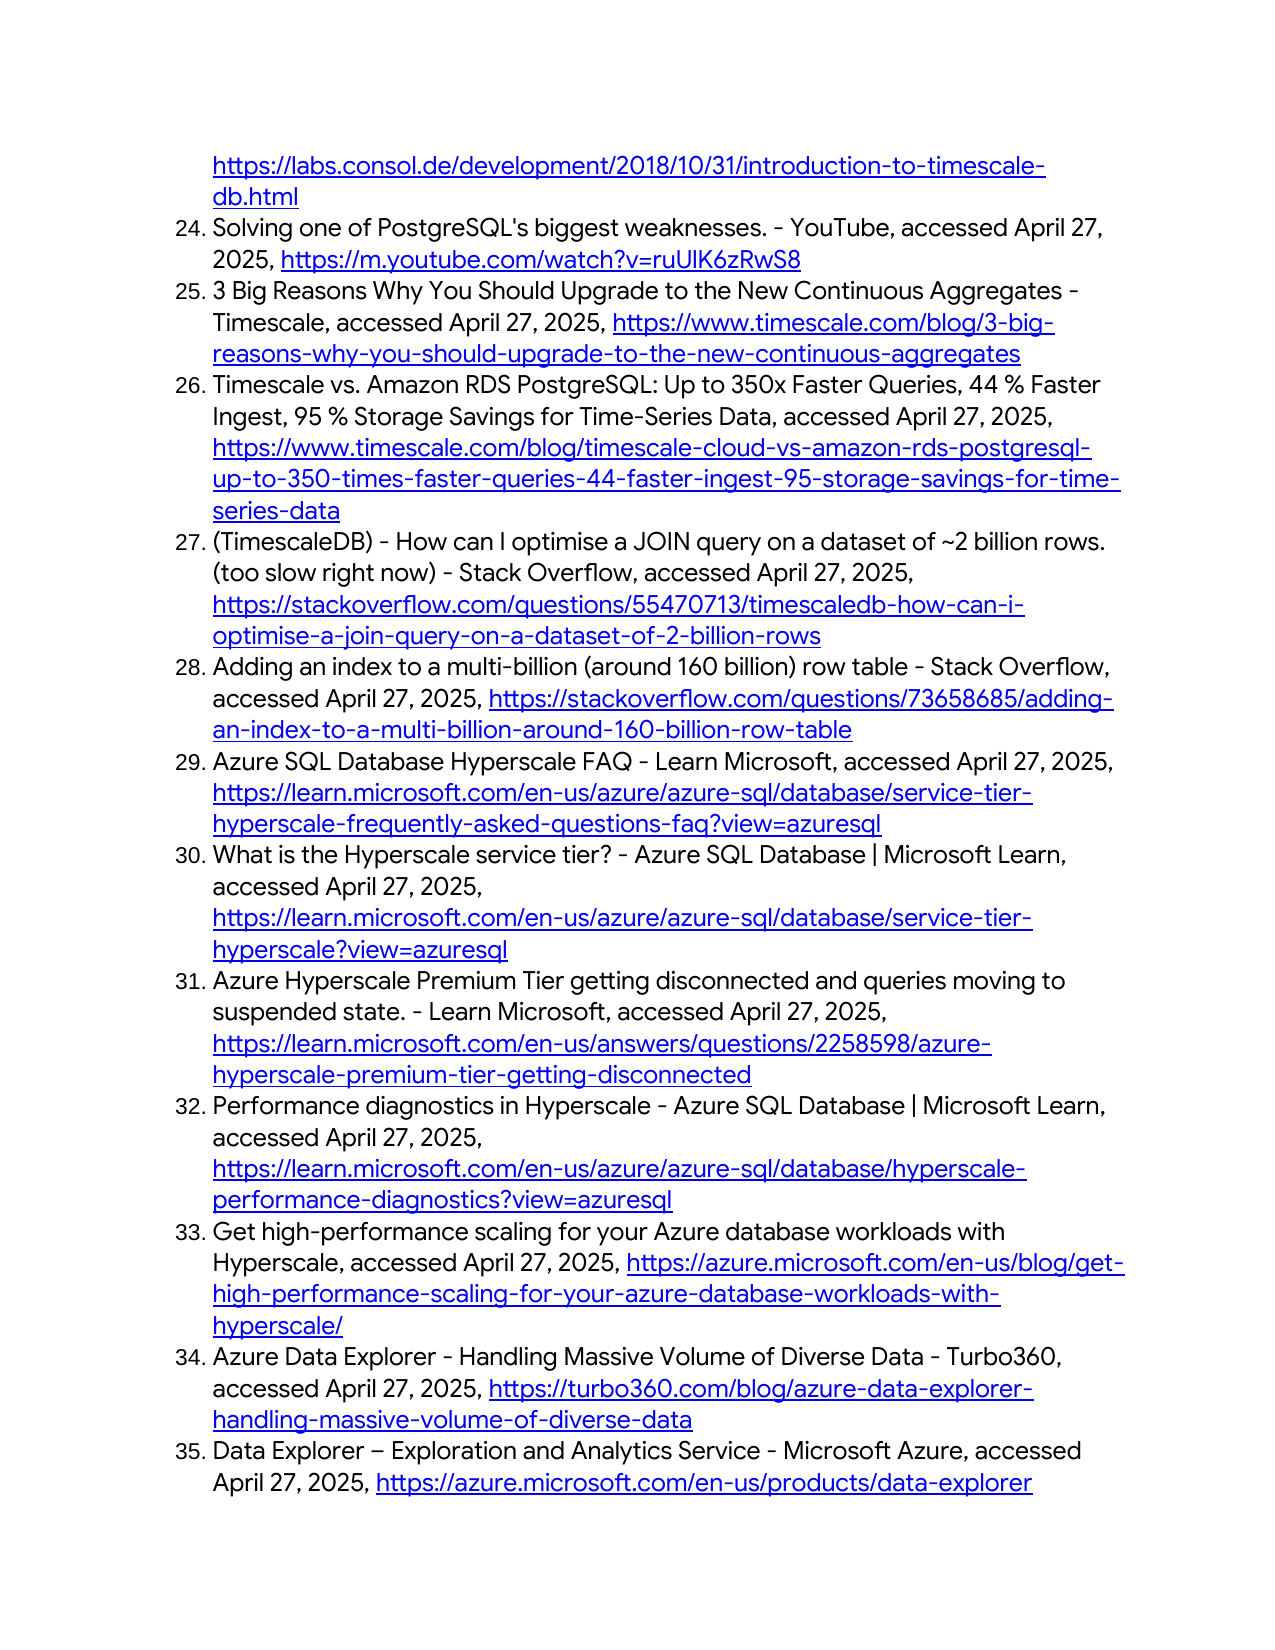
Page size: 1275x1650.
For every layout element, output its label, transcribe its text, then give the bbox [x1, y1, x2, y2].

list What is the Hyperscale service tier? - Azure SQL Database | Microsoft Learn, accessed April 27, 2025, https://learn.microsoft.com/en-us/azure/azure-sql/database/service-tier-hyperscale?view=azuresql [175, 840, 1125, 965]
list Adding an index to a multi-billion (around 160 billion) row table - Stack Overflow, accessed April 27, 2025, https://stackoverflow.com/questions/73658685/adding-an-index-to-a-multi-billion-around-160-billion-row-table [175, 652, 1125, 746]
list Performance diagnostics in Hyperscale - Azure SQL Database | Microsoft Learn, accessed April 27, 2025, https://learn.microsoft.com/en-us/azure/azure-sql/database/hyperscale-performance-diagnostics?view=azuresql [175, 1091, 1125, 1216]
list Data Explorer – Exploration and Analytics Service - Microsoft Azure, accessed April 27, 2025, https://azure.microsoft.com/en-us/products/data-explorer [175, 1436, 1125, 1498]
list Azure Hyperscale Premium Tier getting disconnected and queries moving to suspended state. - Learn Microsoft, accessed April 27, 2025, https://learn.microsoft.com/en-us/answers/questions/2258598/azure-hyperscale-premium-tier-getting-disconnected [175, 965, 1125, 1091]
list Azure SQL Database Hyperscale FAQ - Learn Microsoft, accessed April 27, 2025, https://learn.microsoft.com/en-us/azure/azure-sql/database/service-tier-hyperscale-frequently-asked-questions-faq?view=azuresql [175, 746, 1125, 840]
list 3 Big Reasons Why You Should Upgrade to the New Continuous Aggregates - Timescale, accessed April 27, 2025, https://www.timescale.com/blog/3-big-reasons-why-you-should-upgrade-to-the-new-continuous-aggregates [175, 275, 1125, 369]
list Timescale vs. Amazon RDS PostgreSQL: Up to 350x Faster Queries, 44 % Faster Ingest, 95 % Storage Savings for Time-Series Data, accessed April 27, 2025, https://www.timescale.com/blog/timescale-cloud-vs-amazon-rds-postgresql-up-to-350-times-faster-queries-44-faster-ingest-95-storage-savings-for-time-series-data [175, 369, 1125, 526]
list (TimescaleDB) - How can I optimise a JOIN query on a dataset of ~2 billion rows. (too slow right now) - Stack Overflow, accessed April 27, 2025, https://stackoverflow.com/questions/55470713/timescaledb-how-can-i-optimise-a-join-query-on-a-dataset-of-2-billion-rows [175, 526, 1125, 652]
list Get high-performance scaling for your Azure database workloads with Hyperscale, accessed April 27, 2025, https://azure.microsoft.com/en-us/blog/get-high-performance-scaling-for-your-azure-database-workloads-with-hyperscale/ [175, 1216, 1125, 1341]
list Solving one of PostgreSQL's biggest weaknesses. - YouTube, accessed April 27, 2025, https://m.youtube.com/watch?v=ruUlK6zRwS8 [175, 213, 1125, 275]
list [175, 150, 1125, 213]
list Azure Data Explorer - Handling Massive Volume of Diverse Data - Turbo360, accessed April 27, 2025, https://turbo360.com/blog/azure-data-explorer-handling-massive-volume-of-diverse-data [175, 1341, 1125, 1436]
